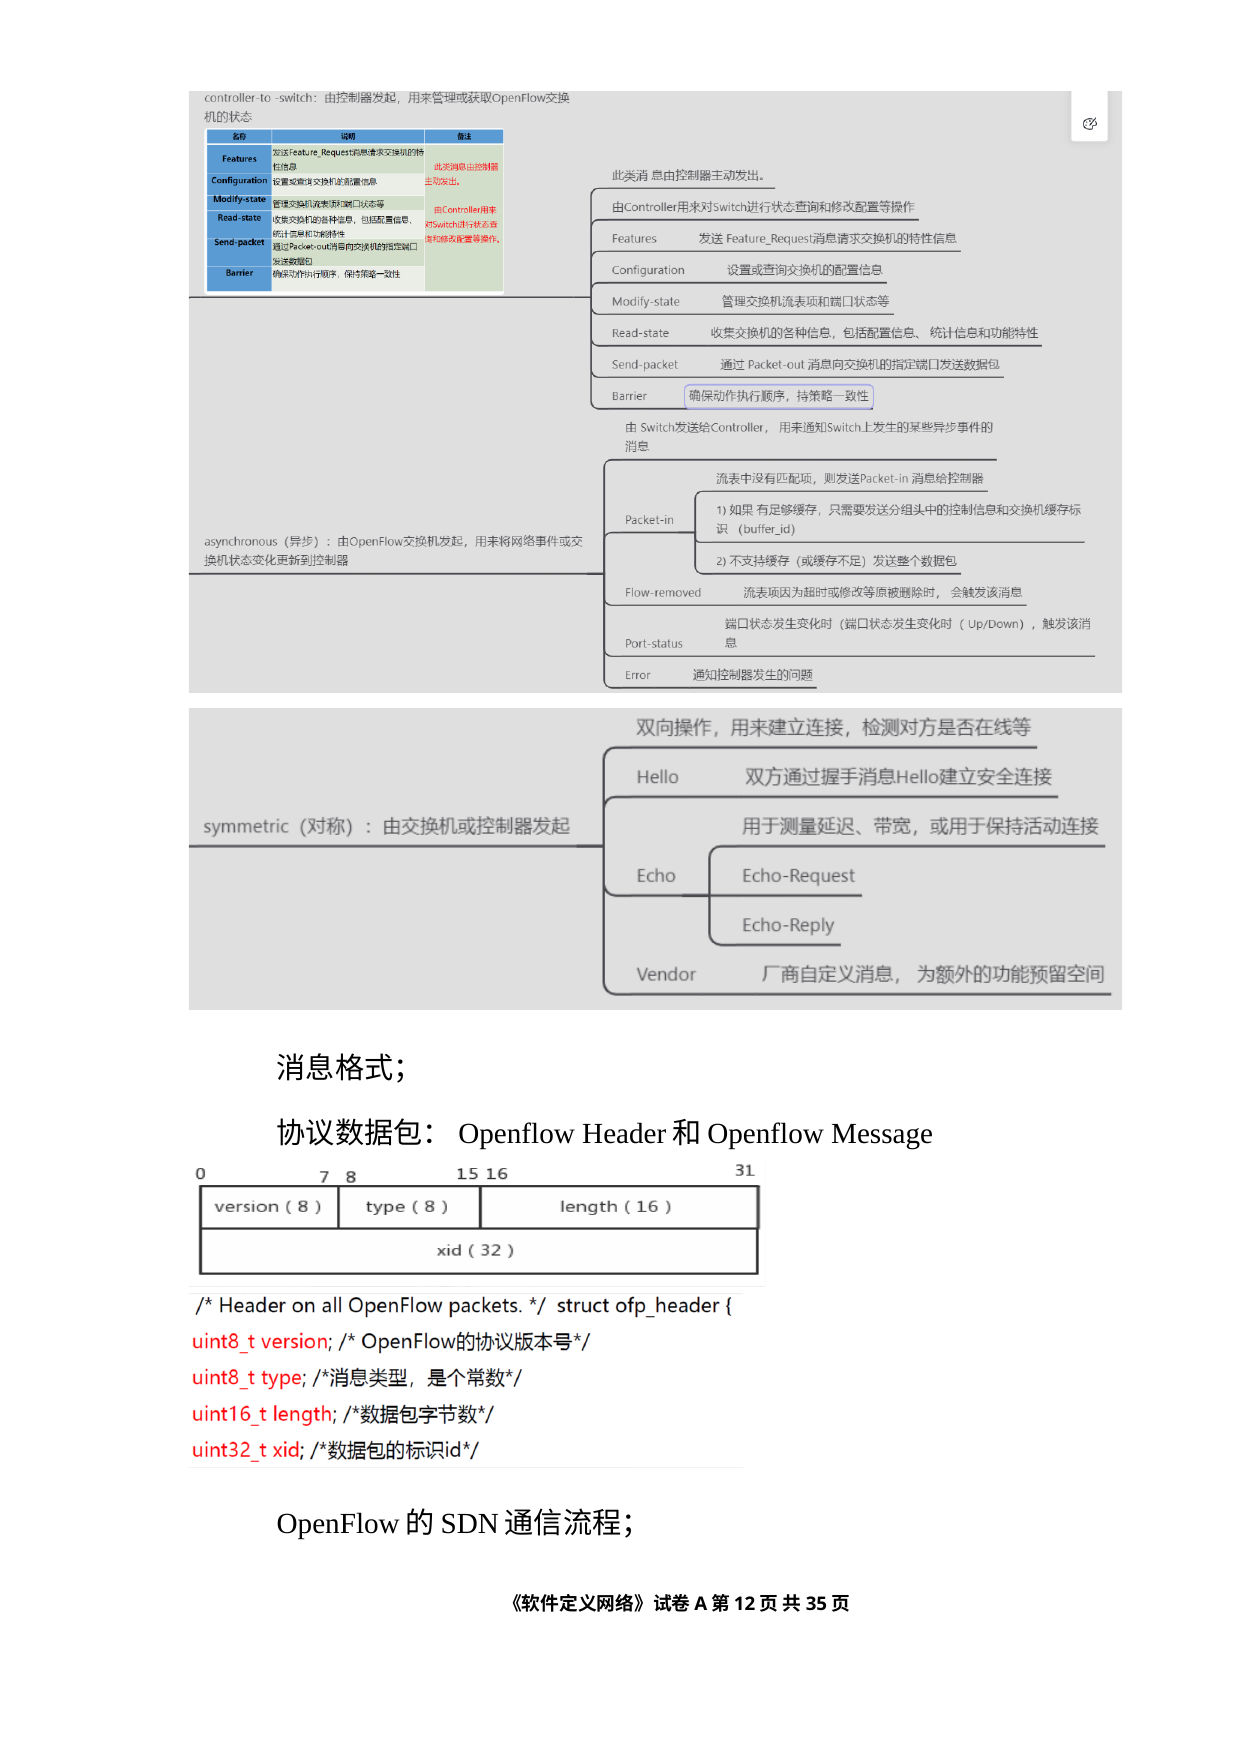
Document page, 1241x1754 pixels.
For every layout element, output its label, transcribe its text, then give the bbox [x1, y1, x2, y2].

picture [188, 1163, 766, 1287]
text OpenFlow的SDN通信流程； [233, 1488, 1122, 1553]
text 消息格式； [233, 1033, 1122, 1098]
picture [188, 1293, 744, 1468]
picture [188, 91, 1123, 693]
picture [188, 708, 1123, 1010]
text 协议数据包： Openflow Header和Openflow Message [233, 1098, 1122, 1163]
